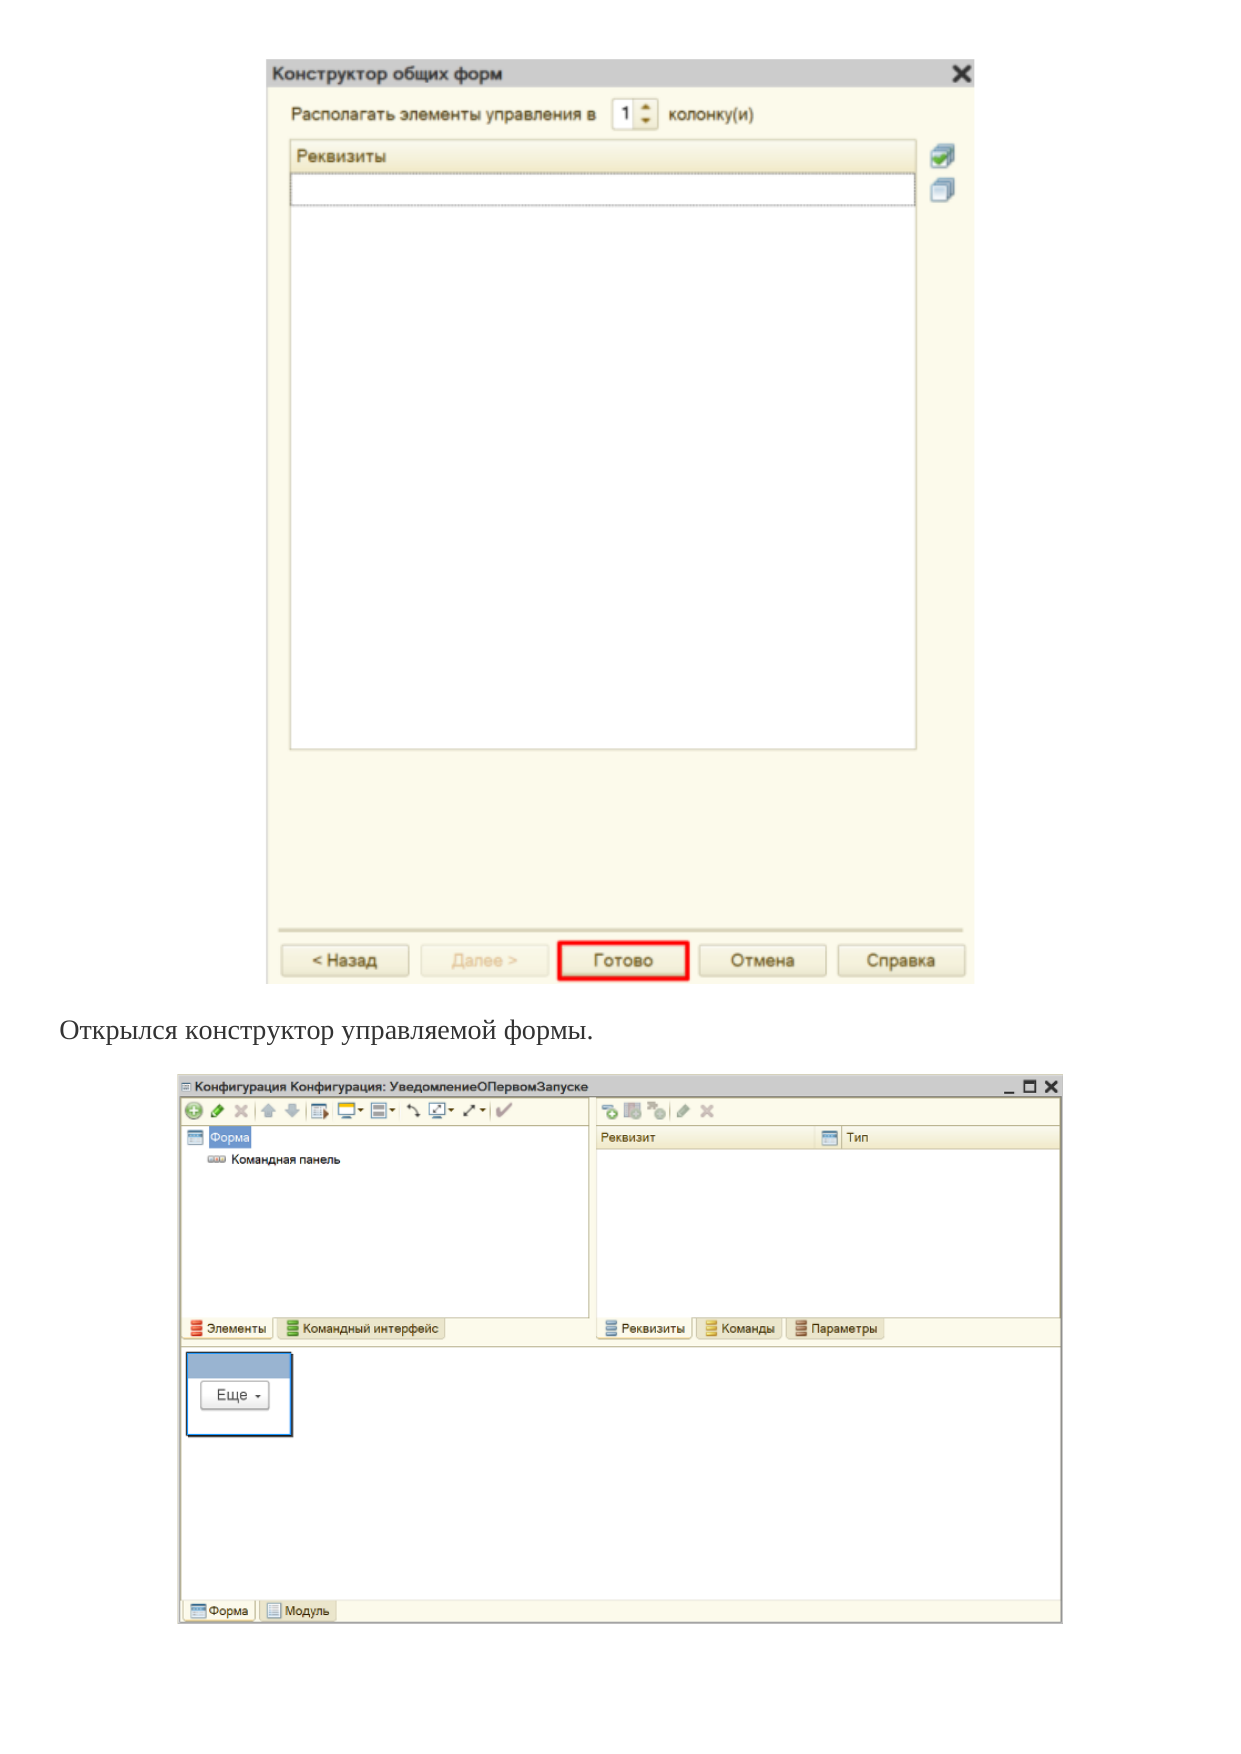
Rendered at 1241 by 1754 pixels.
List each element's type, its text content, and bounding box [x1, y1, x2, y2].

picture [265, 59, 975, 984]
text Открылся конструктор управляемой формы. [59, 1013, 1181, 1045]
picture [177, 1074, 1063, 1624]
